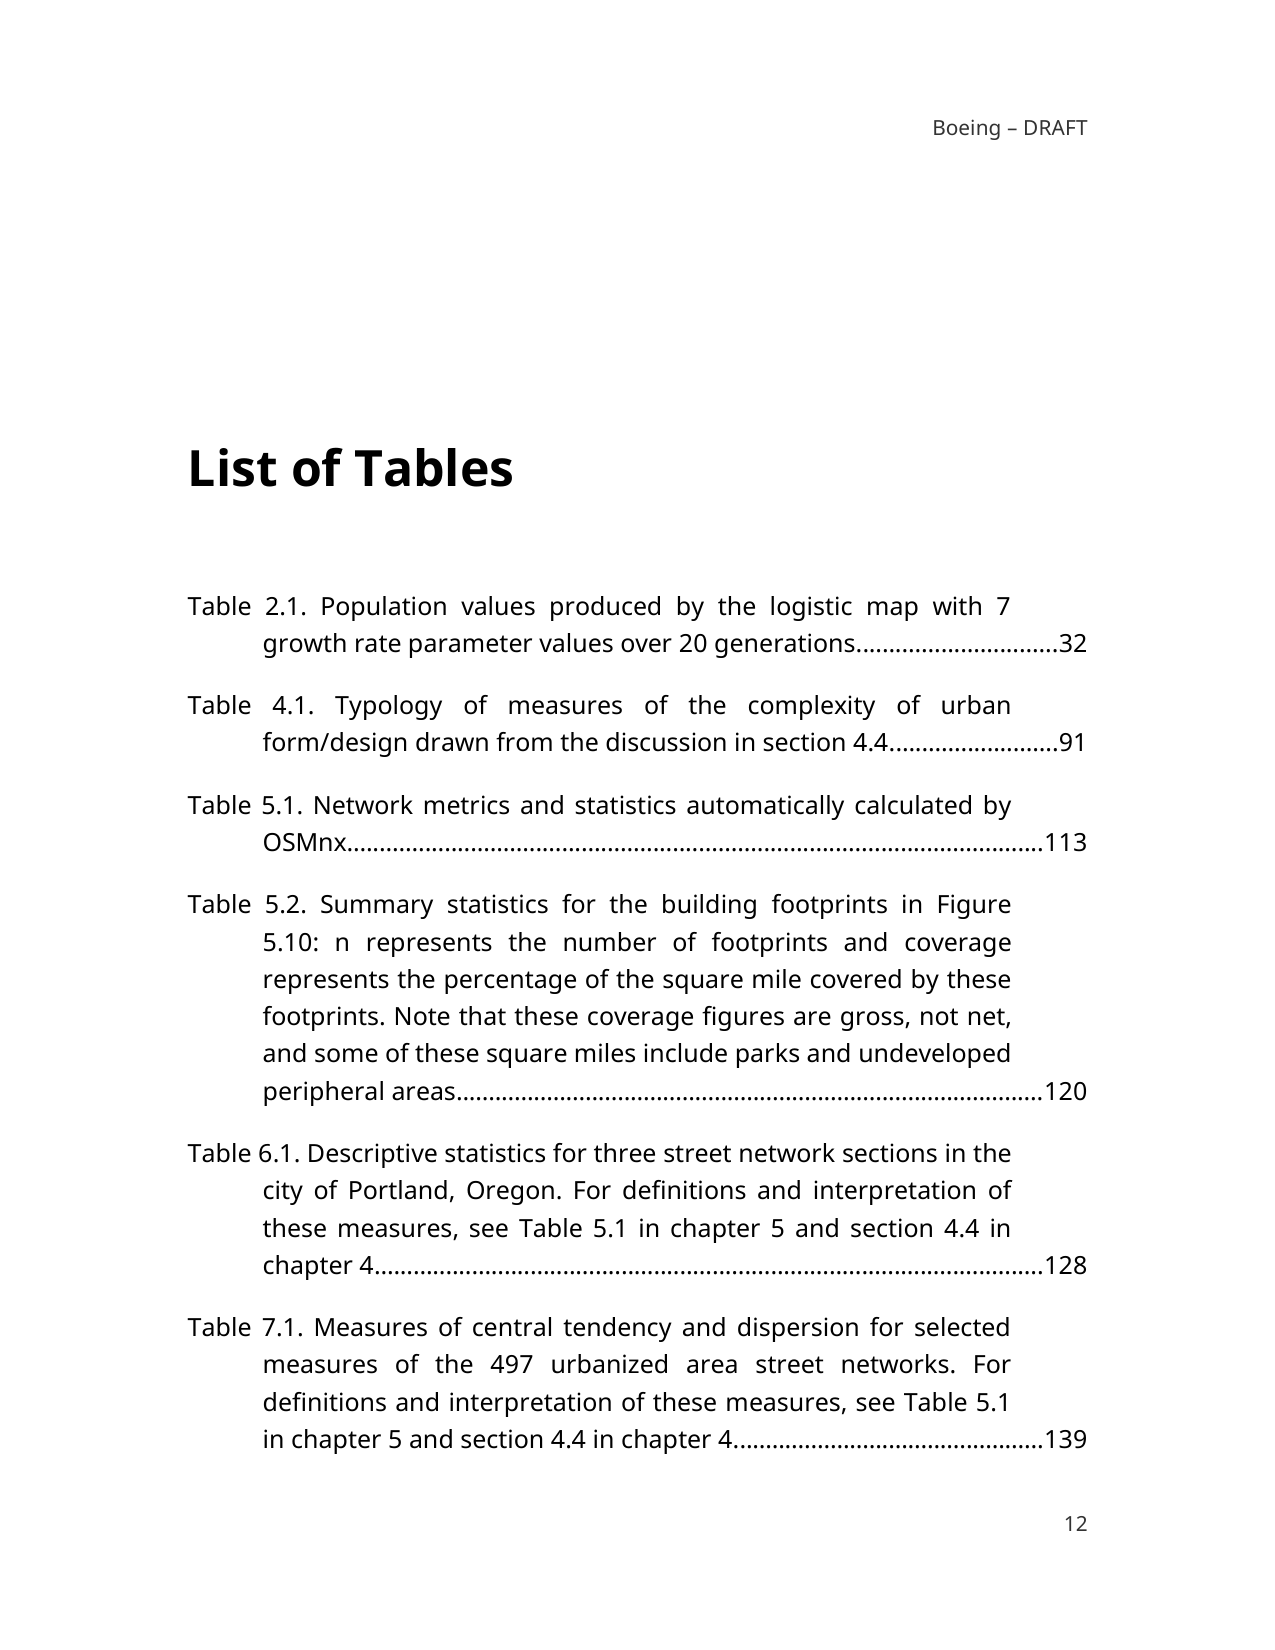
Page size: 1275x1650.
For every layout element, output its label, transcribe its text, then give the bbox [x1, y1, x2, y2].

text Table 7.1. Measures of central tendency and dispersion for selected measures of the 497 urbanized area street networks. For definitions and interpretation of these measures, see Table 5.1 in chapter 5 and section 4.4 in chapter 4. 139 [187, 1310, 1012, 1456]
text Table 4.1. Typology of measures of the complexity of urban form/design drawn from the discussion in section 4.4. 91 [187, 688, 1012, 759]
text Table 6.1. Descriptive statistics for three street network sections in the city of Portland, Oregon. For definitions and interpretation of these measures, see Table 5.1 in chapter 5 and section 4.4 in chapter 4. 128 [187, 1136, 1012, 1282]
text Table 2.1. Population values produced by the logistic map with 7 growth rate parameter values over 20 generations. 32 [187, 588, 1012, 660]
text Table 5.1. Network metrics and statistics automatically calculated by OSMnx. 113 [187, 788, 1012, 859]
text Table 5.2. Summary statistics for the building footprints in Figure 5.10: n represents the number of footprints and coverage represents the percentage of the square mile covered by these footprints. Note that these coverage figures are gross, not net, and some of these square miles include parks and undeveloped peripheral areas. 120 [187, 887, 1012, 1108]
subtitle List of Tables [187, 433, 1087, 501]
